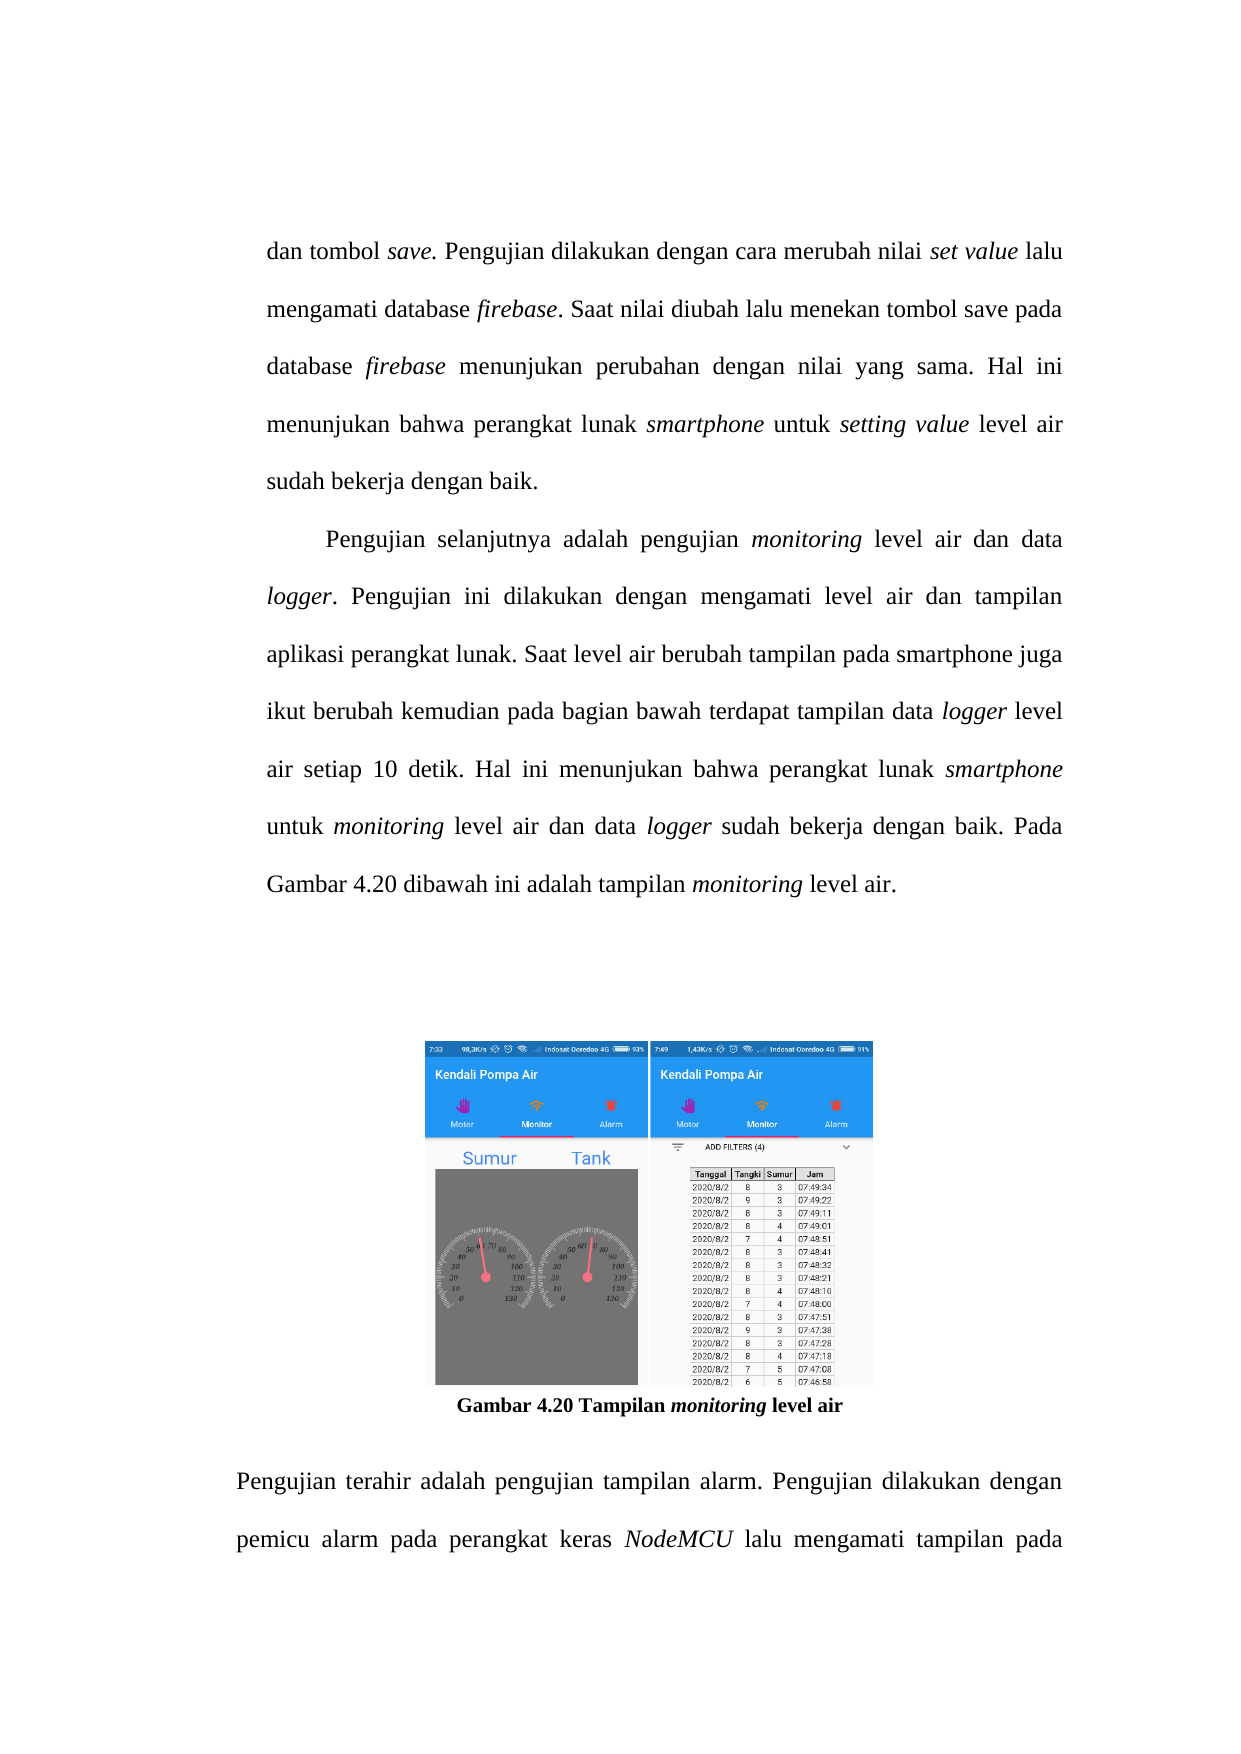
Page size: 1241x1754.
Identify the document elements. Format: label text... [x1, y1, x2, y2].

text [236, 1466, 1063, 1552]
picture [425, 1041, 875, 1387]
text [266, 236, 1063, 495]
text Pengujian selanjutnya adalah pengujian monitoring level air dan data logger. Pengujian ini dilakukan dengan mengamati level air dan tampilan aplikasi perangkat lunak. Saat level air berubah tampilan pada smartphone juga ikut berubah kemudian pada bagian bawah terdapat tampilan data logger level air setiap 10 detik. Hal ini menunjukan bahwa perangkat lunak smartphone untuk monitoring level air dan data logger sudah bekerja dengan baik. Pada Gambar 4.20 dibawah ini adalah tampilan monitoring level air. [266, 524, 1063, 897]
subtitle Gambar 4.20 Tampilan monitoring level air [236, 1393, 1063, 1417]
